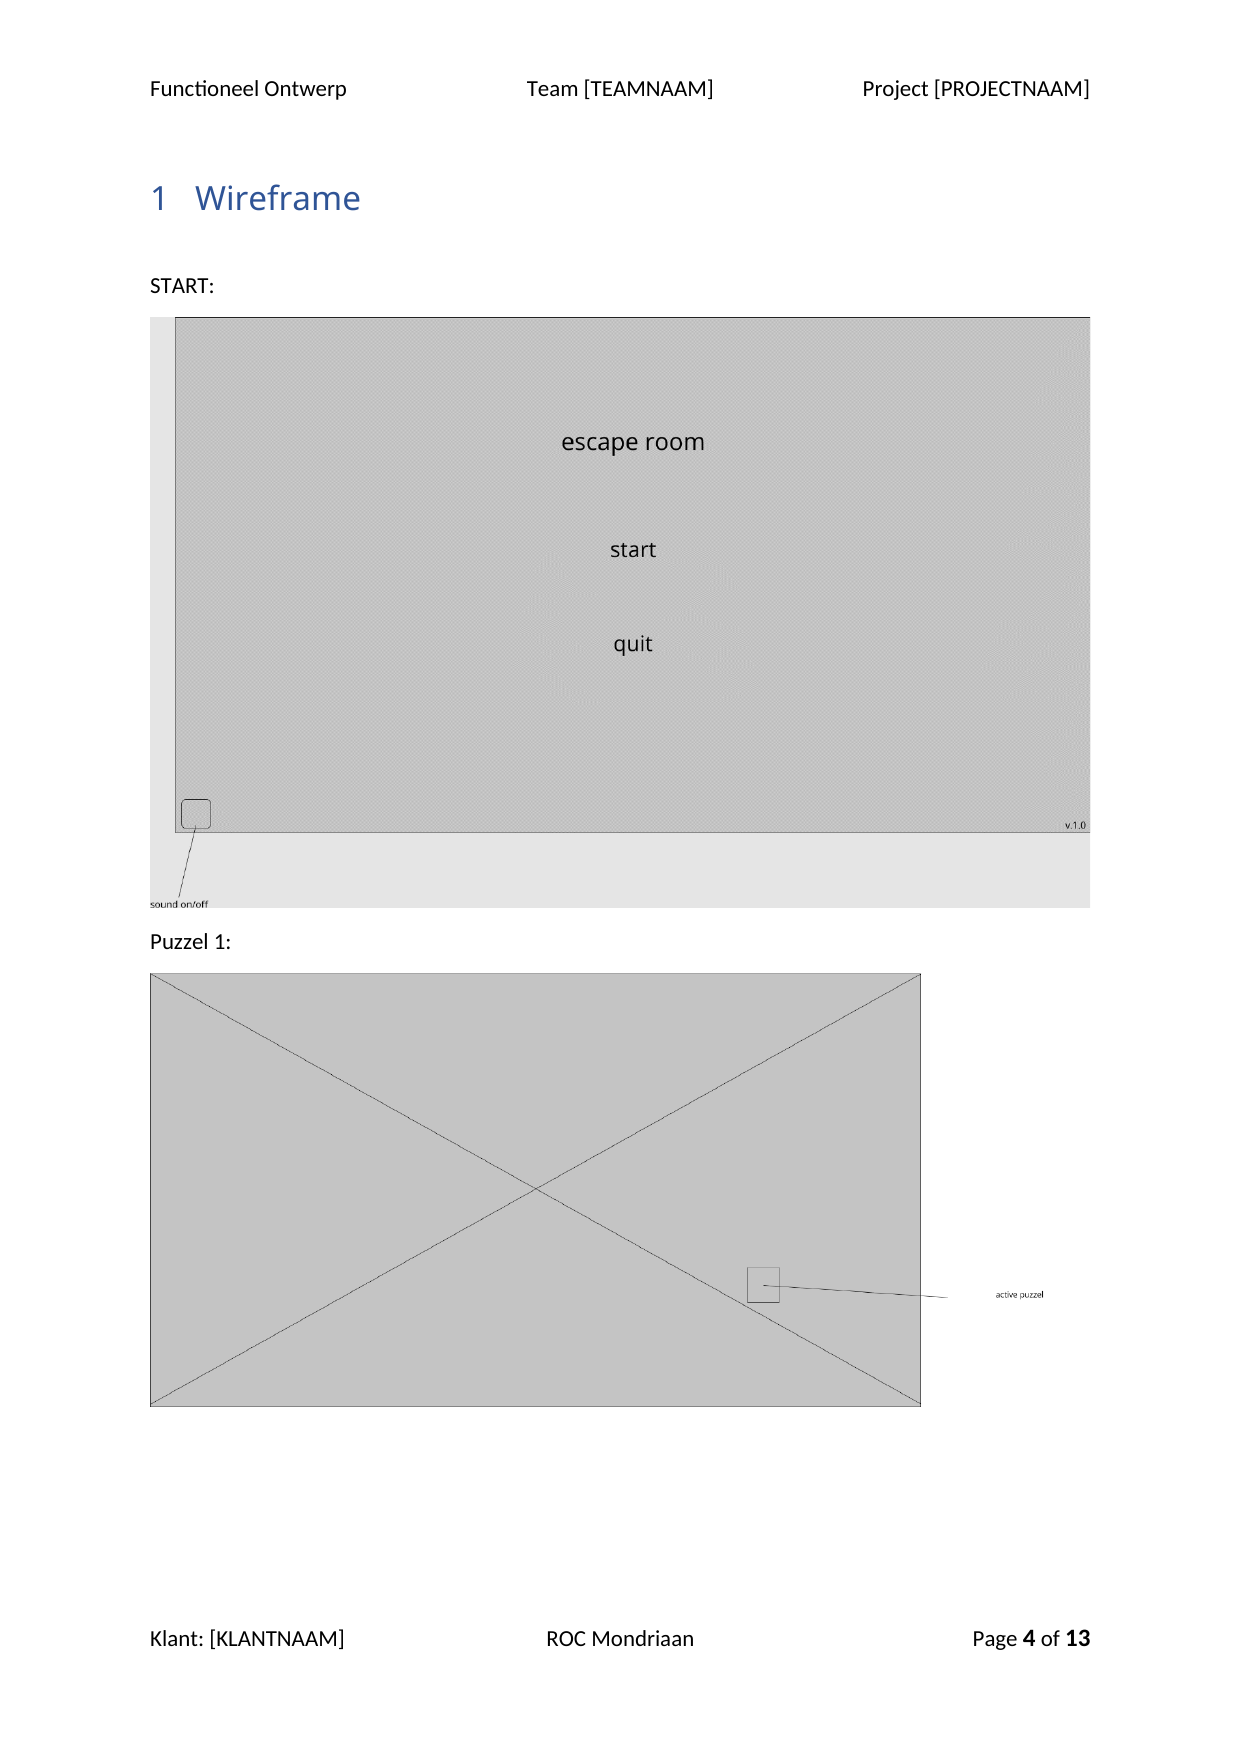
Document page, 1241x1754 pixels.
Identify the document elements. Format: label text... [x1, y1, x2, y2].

picture [150, 973, 1091, 1407]
text START: [150, 271, 1090, 299]
text Puzzel 1: [150, 927, 1090, 955]
subtitle Wireframe [150, 175, 1090, 220]
picture [150, 317, 1091, 908]
